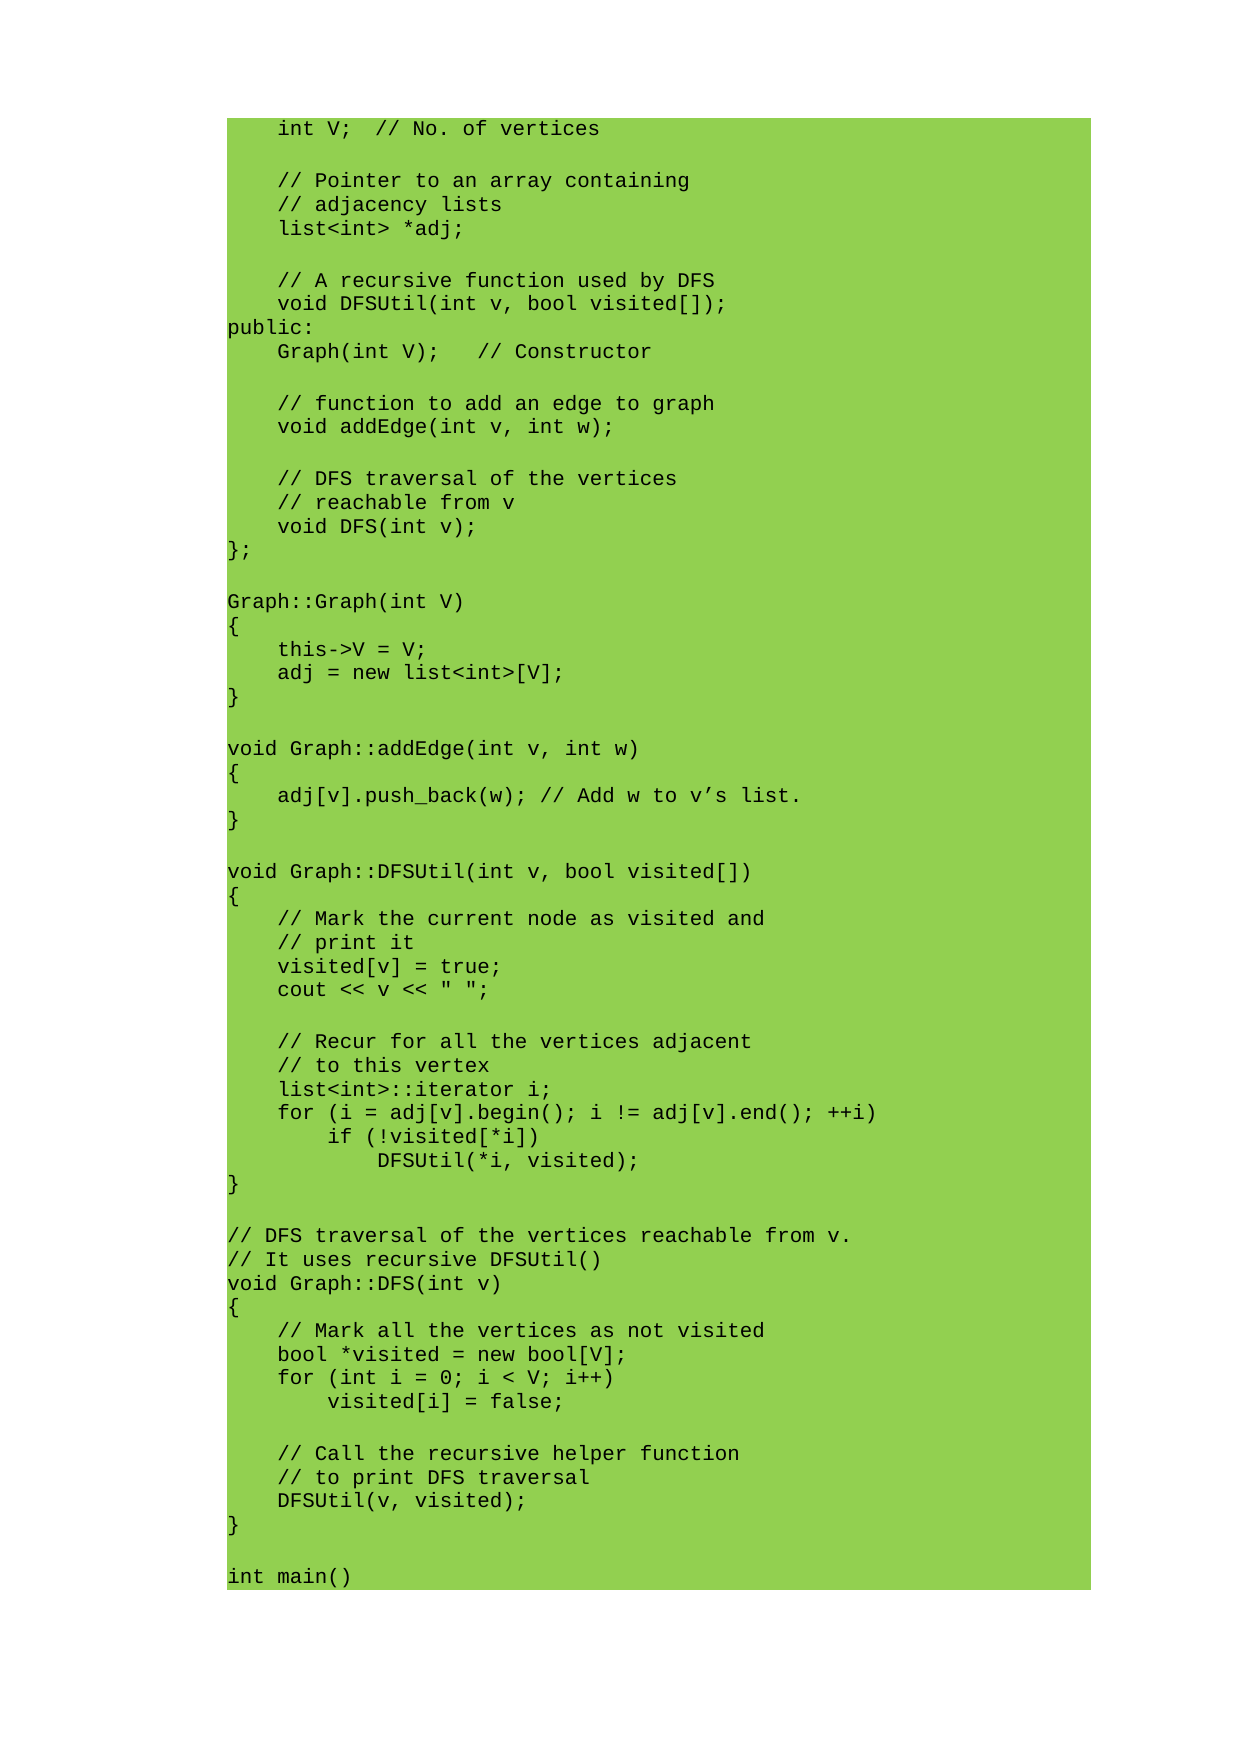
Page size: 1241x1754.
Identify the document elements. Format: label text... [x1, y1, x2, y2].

text // Recur for all the vertices adjacent [227, 1031, 1091, 1055]
text // function to add an edge to graph [227, 393, 1091, 416]
text void Graph::DFS(int v) [227, 1273, 1091, 1296]
text adj[v].push_back(w); // Add w to v’s list. [227, 785, 1091, 809]
text void Graph::DFSUtil(int v, bool visited[]) [227, 861, 1091, 885]
text // Mark the current node as visited and [227, 908, 1091, 932]
text // It uses recursive DFSUtil() [227, 1249, 1091, 1273]
text void DFSUtil(int v, bool visited[]); [227, 293, 1091, 317]
text int main() [227, 1566, 1091, 1590]
text void Graph::addEdge(int v, int w) [227, 738, 1091, 762]
text adj = new list<int>[V]; [227, 662, 1091, 686]
text list<int>::iterator i; [227, 1079, 1091, 1102]
text this->V = V; [227, 639, 1091, 662]
text { [227, 762, 1091, 785]
text { [227, 885, 1091, 908]
text visited[i] = false; [227, 1391, 1091, 1414]
text cout << v << " "; [227, 979, 1091, 1003]
text } [227, 1173, 1091, 1197]
text // Mark all the vertices as not visited [227, 1320, 1091, 1344]
text visited[v] = true; [227, 956, 1091, 979]
text if (!visited[*i]) [227, 1126, 1091, 1150]
text int V; // No. of vertices [227, 118, 1091, 142]
text for (i = adj[v].begin(); i != adj[v].end(); ++i) [227, 1102, 1091, 1126]
text // Pointer to an array containing [227, 170, 1091, 194]
text list<int> *adj; [227, 218, 1091, 241]
text DFSUtil(*i, visited); [227, 1150, 1091, 1173]
text // DFS traversal of the vertices [227, 468, 1091, 492]
text for (int i = 0; i < V; i++) [227, 1367, 1091, 1391]
text // Call the recursive helper function [227, 1443, 1091, 1467]
text bool *visited = new bool[V]; [227, 1344, 1091, 1367]
text }; [227, 539, 1091, 563]
text // adjacency lists [227, 194, 1091, 218]
text } [227, 1514, 1091, 1538]
text // reachable from v [227, 492, 1091, 516]
text DFSUtil(v, visited); [227, 1490, 1091, 1514]
text // to this vertex [227, 1055, 1091, 1079]
text Graph::Graph(int V) [227, 591, 1091, 615]
text // to print DFS traversal [227, 1467, 1091, 1490]
text // print it [227, 932, 1091, 956]
text // A recursive function used by DFS [227, 270, 1091, 293]
text } [227, 686, 1091, 710]
text } [227, 809, 1091, 833]
text public: [227, 317, 1091, 341]
text void DFS(int v); [227, 516, 1091, 539]
text { [227, 615, 1091, 639]
text { [227, 1296, 1091, 1320]
text // DFS traversal of the vertices reachable from v. [227, 1225, 1091, 1249]
text void addEdge(int v, int w); [227, 416, 1091, 440]
text Graph(int V); // Constructor [227, 341, 1091, 364]
